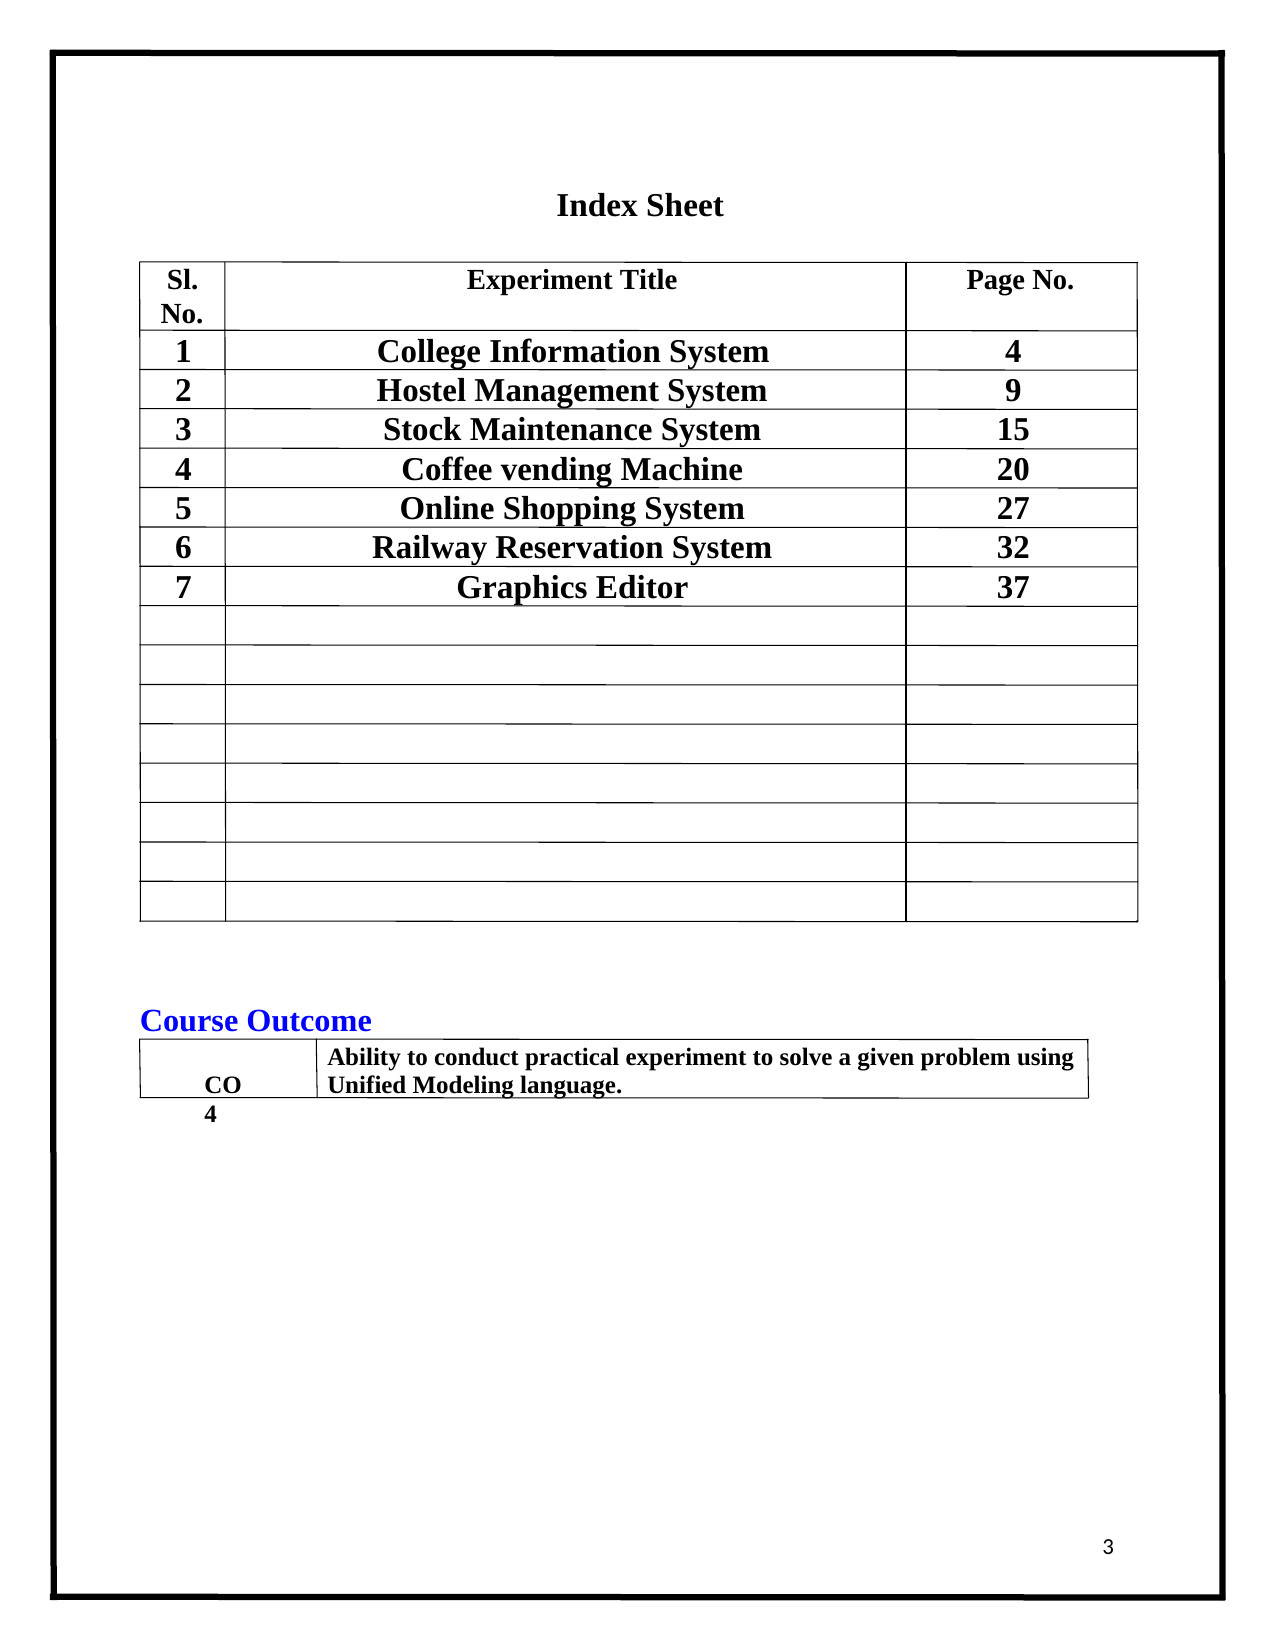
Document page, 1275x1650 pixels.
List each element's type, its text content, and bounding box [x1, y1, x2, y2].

table_cell 15 [907, 409, 1079, 448]
table_cell 37 [907, 566, 1079, 606]
table_header Experiment Title [363, 262, 905, 296]
text 1 [175, 331, 287, 369]
text 7 [175, 567, 287, 606]
text 6 [175, 528, 287, 566]
table_cell [907, 606, 1079, 922]
text 3 [175, 409, 287, 448]
text Index Sheet [556, 185, 1125, 223]
text 5 [175, 488, 287, 527]
table_cell 27 [907, 487, 1079, 527]
table_cell 4 [907, 296, 1079, 369]
table_cell 32 [907, 527, 1079, 566]
table_cell Online Shopping System [363, 487, 905, 527]
text 4 [175, 449, 287, 487]
text No. [160, 296, 287, 329]
text 2 [175, 370, 287, 408]
text Ability to conduct practical experiment to solve a given problem using Unified Modeling language. [327, 1043, 1075, 1098]
table_cell Hostel Management System [363, 369, 905, 408]
table_cell College Information System [363, 296, 905, 369]
table_cell 9 [907, 369, 1079, 408]
text 3 [1102, 1532, 1125, 1560]
table_cell Railway Reservation System [363, 527, 905, 566]
table_cell [363, 606, 905, 922]
text Course Outcome [139, 1002, 1125, 1039]
table_cell Stock Maintenance System [363, 409, 905, 448]
text Sl. [167, 262, 287, 296]
table_header Page No. [907, 262, 1079, 296]
table_cell Coffee vending Machine [363, 448, 905, 487]
text CO4 [204, 1070, 254, 1128]
table_cell 20 [907, 448, 1079, 487]
table_cell Graphics Editor [363, 566, 905, 606]
